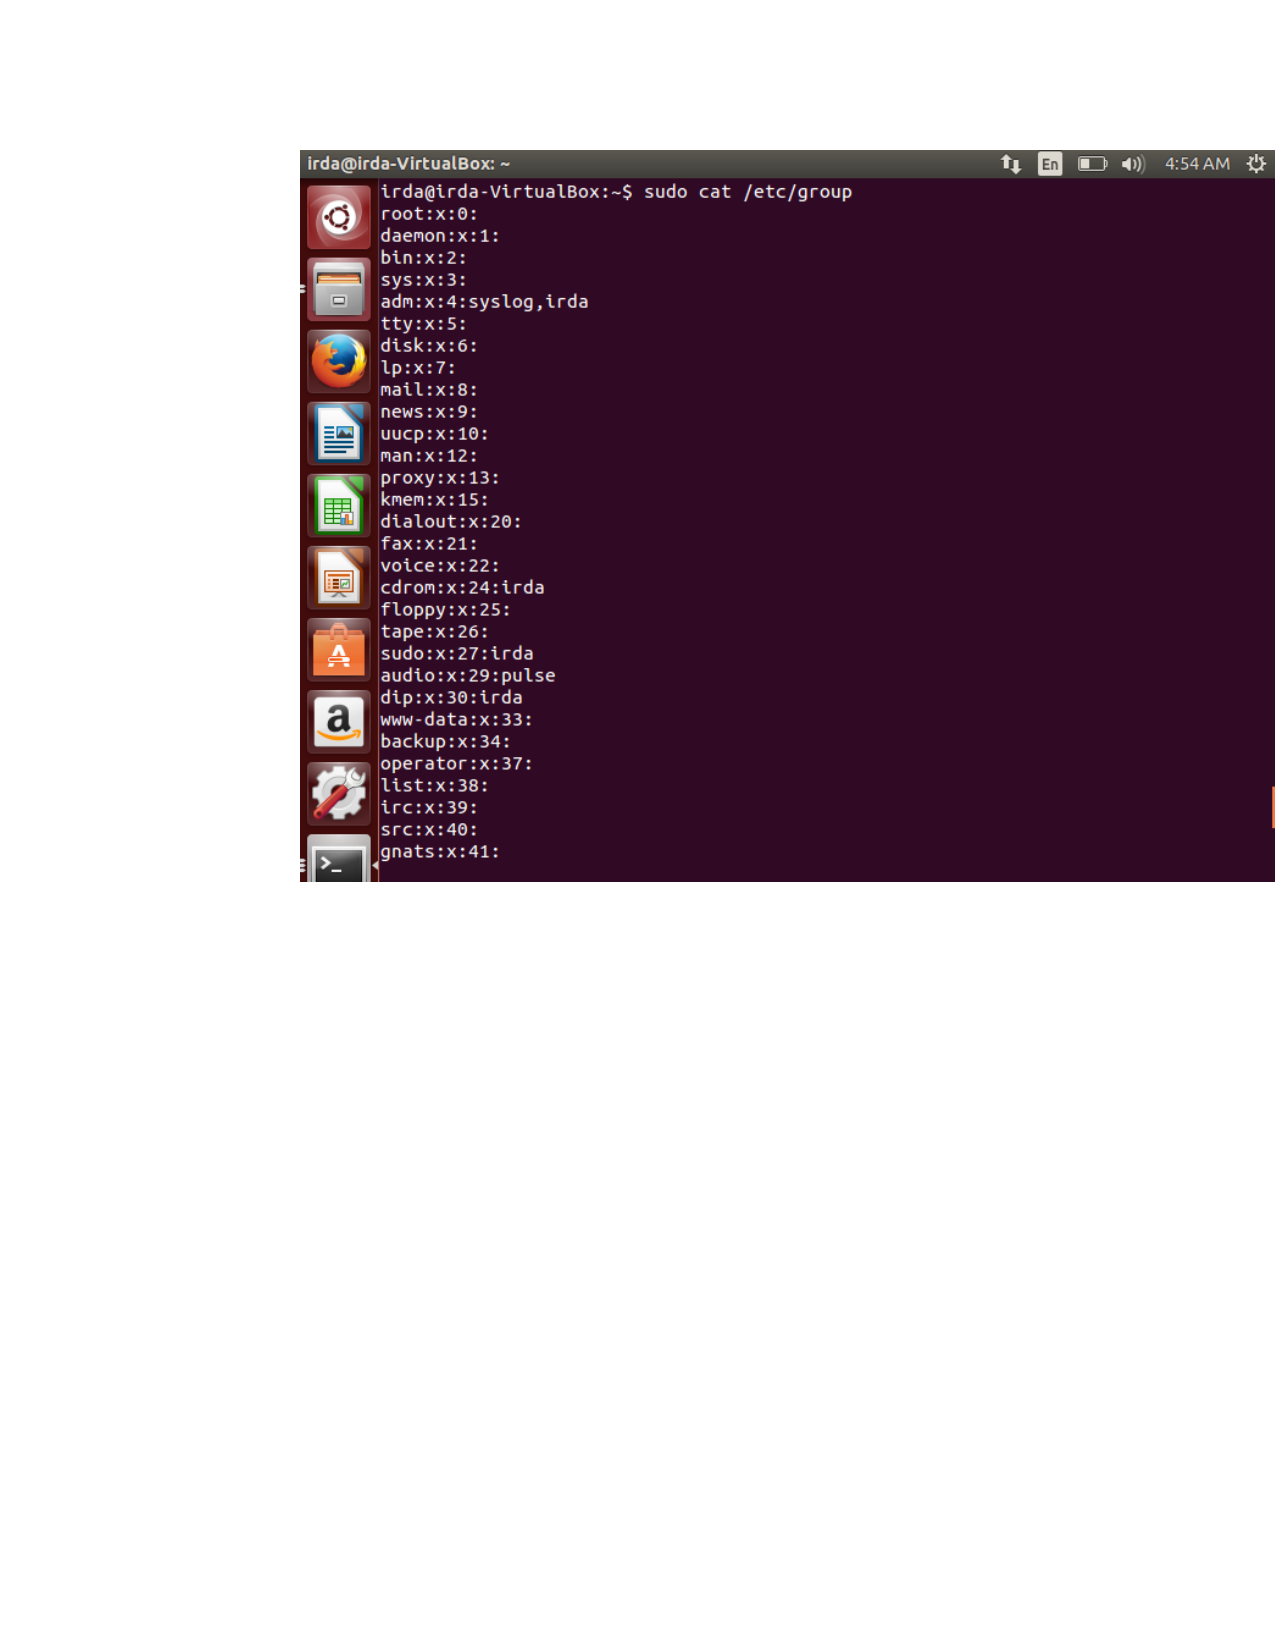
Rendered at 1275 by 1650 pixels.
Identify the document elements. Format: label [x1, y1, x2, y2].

picture [300, 150, 1275, 882]
